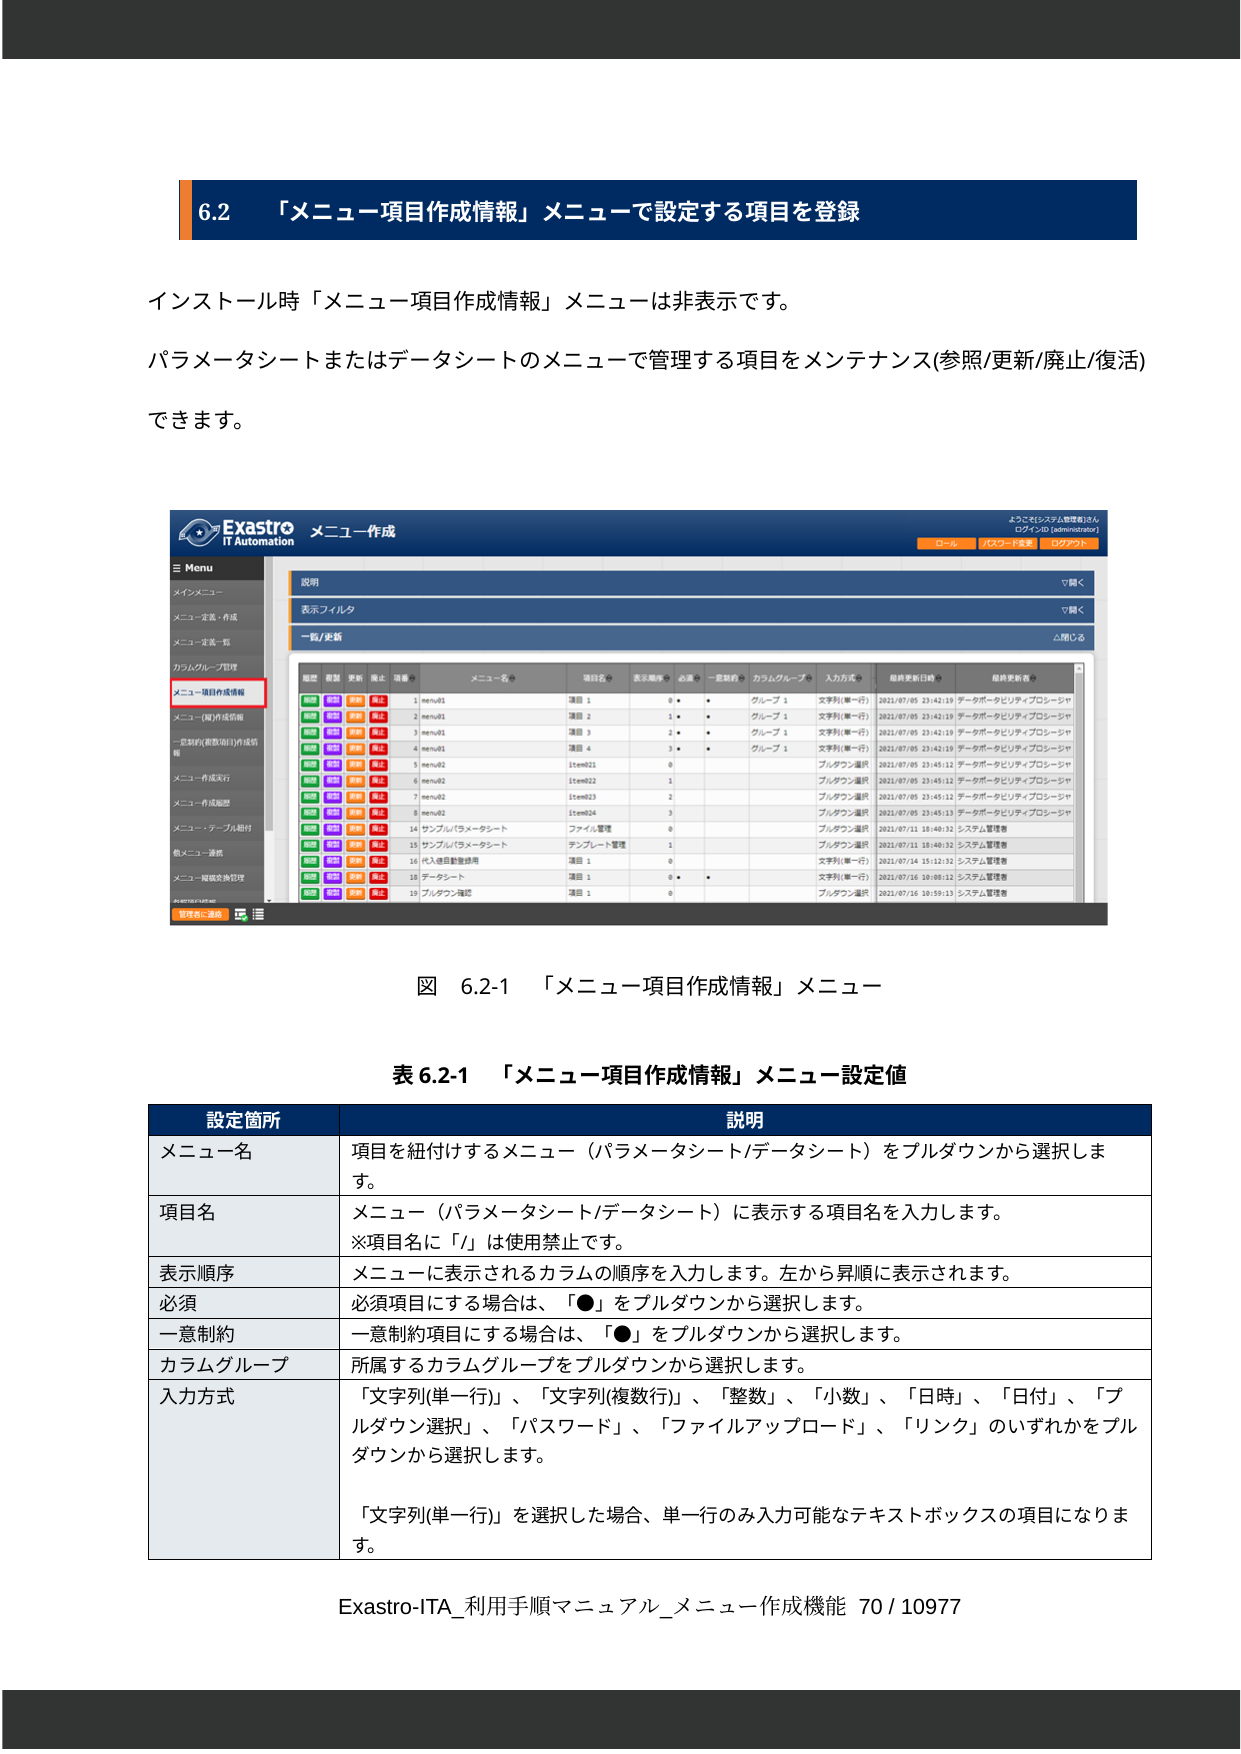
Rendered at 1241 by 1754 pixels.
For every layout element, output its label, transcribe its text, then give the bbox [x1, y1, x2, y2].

table_header 説明 [340, 1105, 1151, 1135]
table_cell 入力方式 [149, 1380, 339, 1559]
table_cell 必須 [149, 1288, 339, 1318]
picture [2, 0, 1241, 59]
table_cell 表示順序 [149, 1257, 339, 1287]
text 表6.2-1 「メニュー項目作成情報」メニュー設定値 [148, 1044, 1152, 1104]
table_cell メニュー名 [149, 1136, 339, 1195]
text パラメータシートまたはデータシートのメニューで管理する項目をメンテナンス(参照/更新/廃止/復活) [148, 329, 1152, 389]
table_cell 一意制約 [149, 1319, 339, 1348]
text インストール時「メニュー項目作成情報」メニューは非表示です。 [148, 270, 1152, 329]
table_cell カラムグループ [149, 1350, 339, 1379]
table_cell 必須項目にする場合は、「●」をプルダウンから選択します。 [340, 1288, 1151, 1318]
table_cell 項目を紐付けするメニュー（パラメータシート/データシート）をプルダウンから選択します。 [340, 1136, 1151, 1195]
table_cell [340, 1380, 1151, 1559]
table_cell 項目名 [149, 1196, 339, 1256]
table_cell 所属するカラムグループをプルダウンから選択します。 [340, 1350, 1151, 1379]
text 図 6.2-1 「メニュー項目作成情報」メニュー [148, 955, 1152, 1014]
table_cell メニューに表示されるカラムの順序を入力します。左から昇順に表示されます。 [340, 1257, 1151, 1287]
table_cell 一意制約項目にする場合は、「●」をプルダウンから選択します。 [340, 1319, 1151, 1348]
text できます。 [148, 389, 1152, 448]
picture [2, 1690, 1241, 1749]
subtitle 「メニュー項目作成情報」メニューで設定する項目を登録 [192, 180, 1137, 240]
table_cell メニュー（パラメータシート/データシート）に表示する項目名を入力します。 ※項目名に「/」は使用禁止です。 [340, 1196, 1151, 1256]
picture [169, 510, 1108, 926]
table_header 設定箇所 [149, 1105, 339, 1135]
